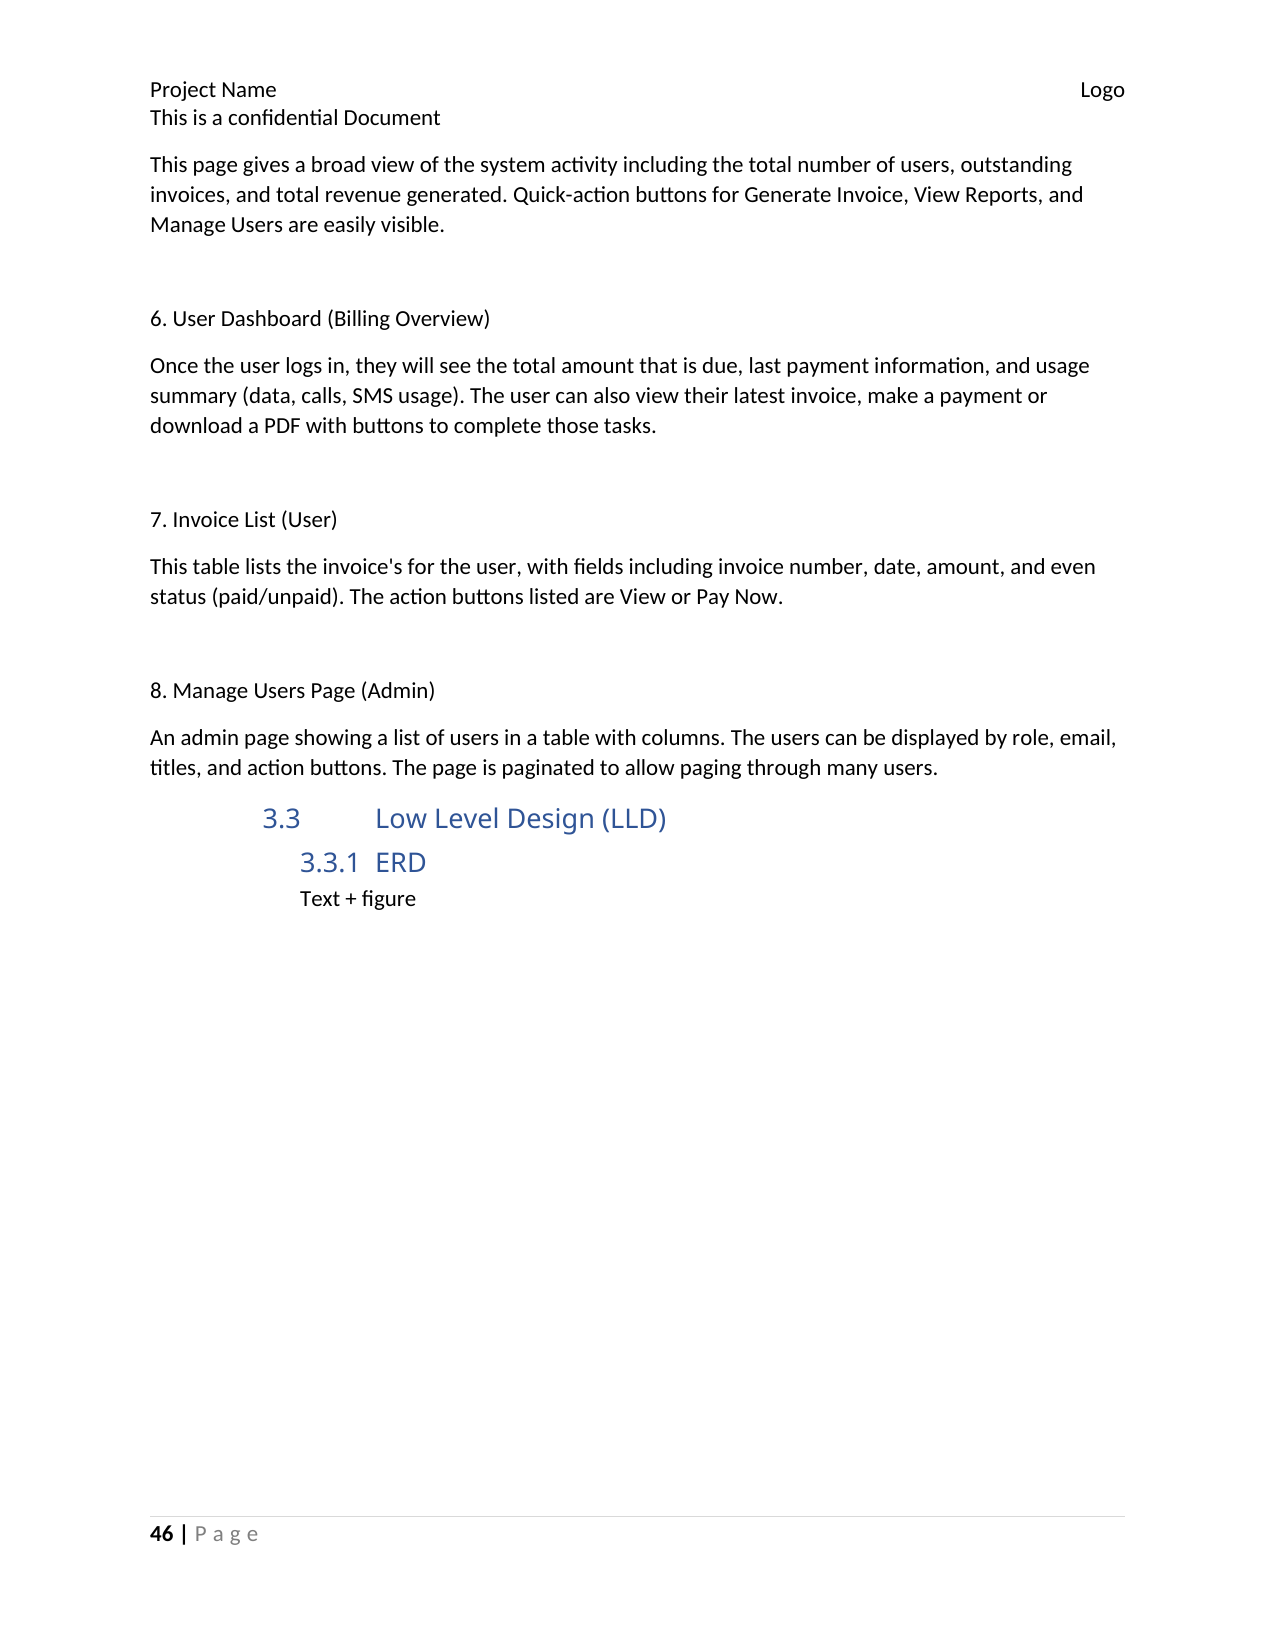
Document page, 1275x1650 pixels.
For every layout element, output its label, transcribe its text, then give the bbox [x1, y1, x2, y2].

text Once the user logs in, they will see the total amount that is due, last payment information, and usage summary (data, calls, SMS usage). The user can also view their latest invoice, make a payment or download a PDF with buttons to complete those tasks. [150, 351, 1125, 439]
subtitle ERD [300, 844, 1125, 881]
text An admin page showing a list of users in a table with columns. The users can be displayed by role, email, titles, and action buttons. The page is paginated to allow paging through many users. [150, 723, 1125, 781]
text 8. Manage Users Page (Admin) [150, 676, 1125, 704]
text 7. Invoice List (User) [150, 505, 1125, 533]
subtitle Low Level Design (LLD) [262, 800, 1125, 837]
list Text + figure [300, 884, 1125, 912]
text This page gives a broad view of the system activity including the total number of users, outstanding invoices, and total revenue generated. Quick-action buttons for Generate Invoice, View Reports, and Manage Users are easily visible. [150, 150, 1125, 238]
text This table lists the invoice's for the user, with fields including invoice number, date, amount, and even status (paid/unpaid). The action buttons listed are View or Pay Now. [150, 552, 1125, 610]
text 6. User Dashboard (Billing Overview) [150, 304, 1125, 332]
